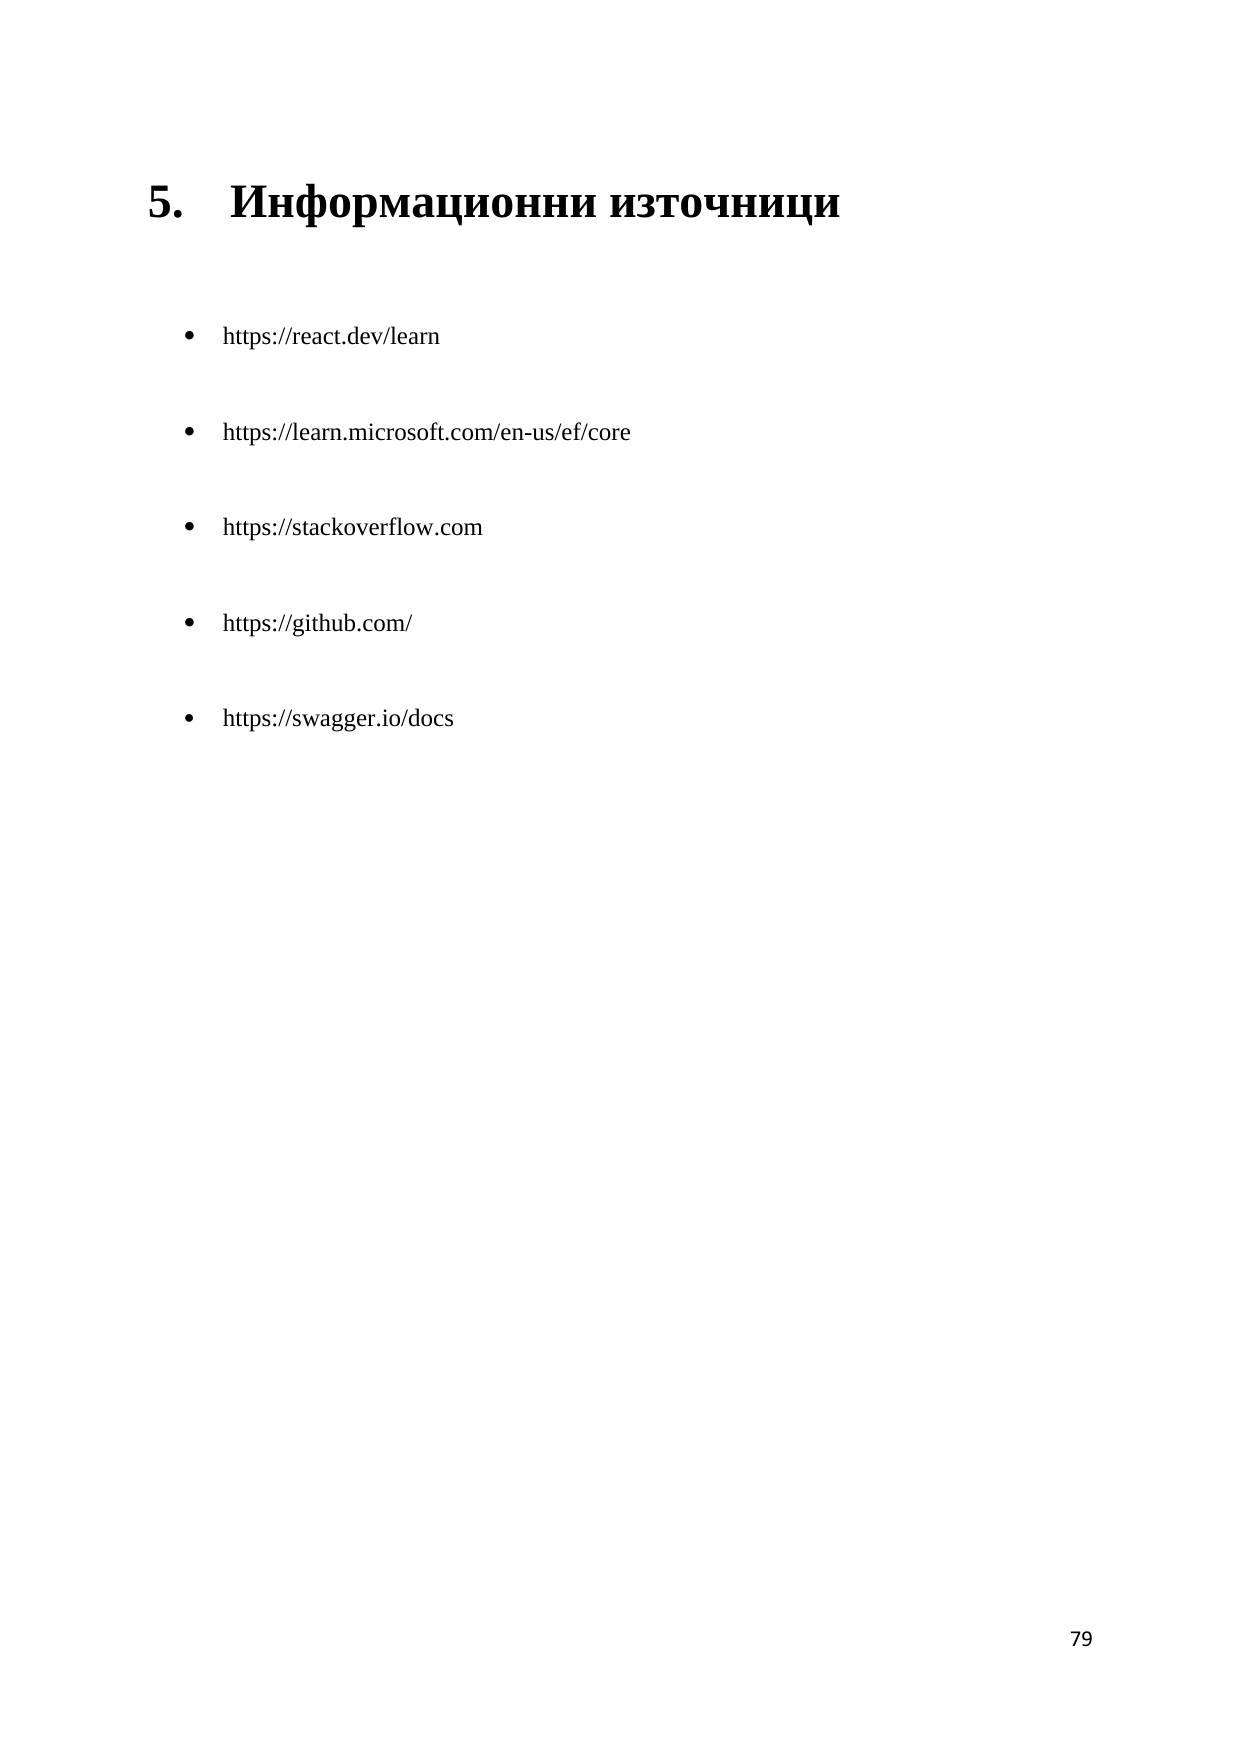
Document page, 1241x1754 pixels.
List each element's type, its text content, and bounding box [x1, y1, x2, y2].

list https://learn.microsoft.com/en-us/ef/core [185, 417, 1093, 446]
subtitle Информационни източници [148, 172, 1093, 228]
list https://stackoverflow.com [185, 512, 1093, 541]
list https://github.com/ [185, 608, 1093, 636]
list https://swagger.io/docs [185, 703, 1093, 732]
list https://react.dev/learn [185, 321, 1093, 350]
